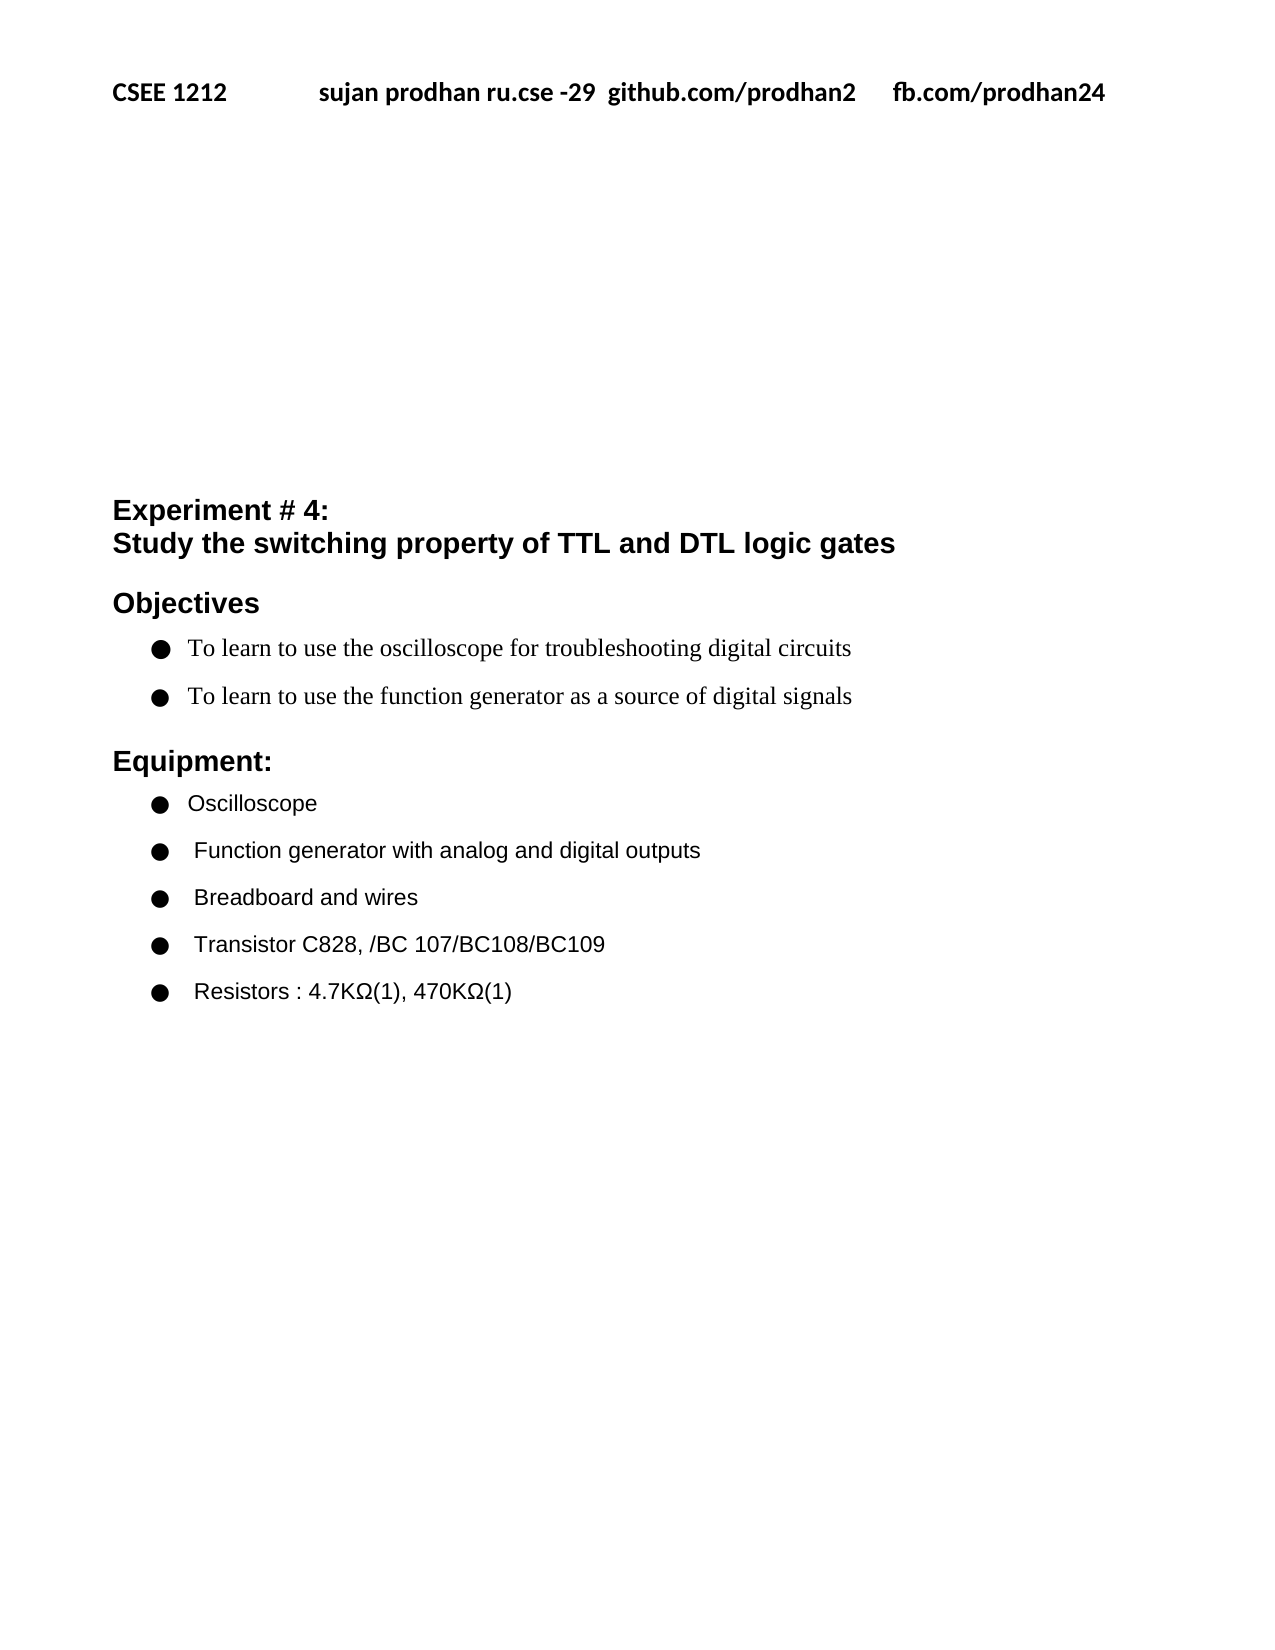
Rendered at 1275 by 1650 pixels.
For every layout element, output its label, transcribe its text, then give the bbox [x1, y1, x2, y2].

list Breadboard and wires [150, 872, 1162, 919]
text Experiment # 4: [112, 493, 1162, 526]
list Function generator with analog and digital outputs [150, 825, 1162, 872]
list Resistors : 4.7KΩ(1), 470KΩ(1) [150, 966, 1162, 1013]
list To learn to use the function generator as a source of digital signals [150, 671, 1162, 718]
list To learn to use the oscilloscope for troubleshooting digital circuits [150, 619, 1162, 671]
text Equipment: [112, 744, 1162, 778]
list Transistor C828, /BC 107/BC108/BC109 [150, 919, 1162, 966]
text Study the switching property of TTL and DTL logic gates [112, 526, 1162, 560]
list Oscilloscope [150, 778, 1162, 825]
text Objectives [112, 586, 1162, 619]
